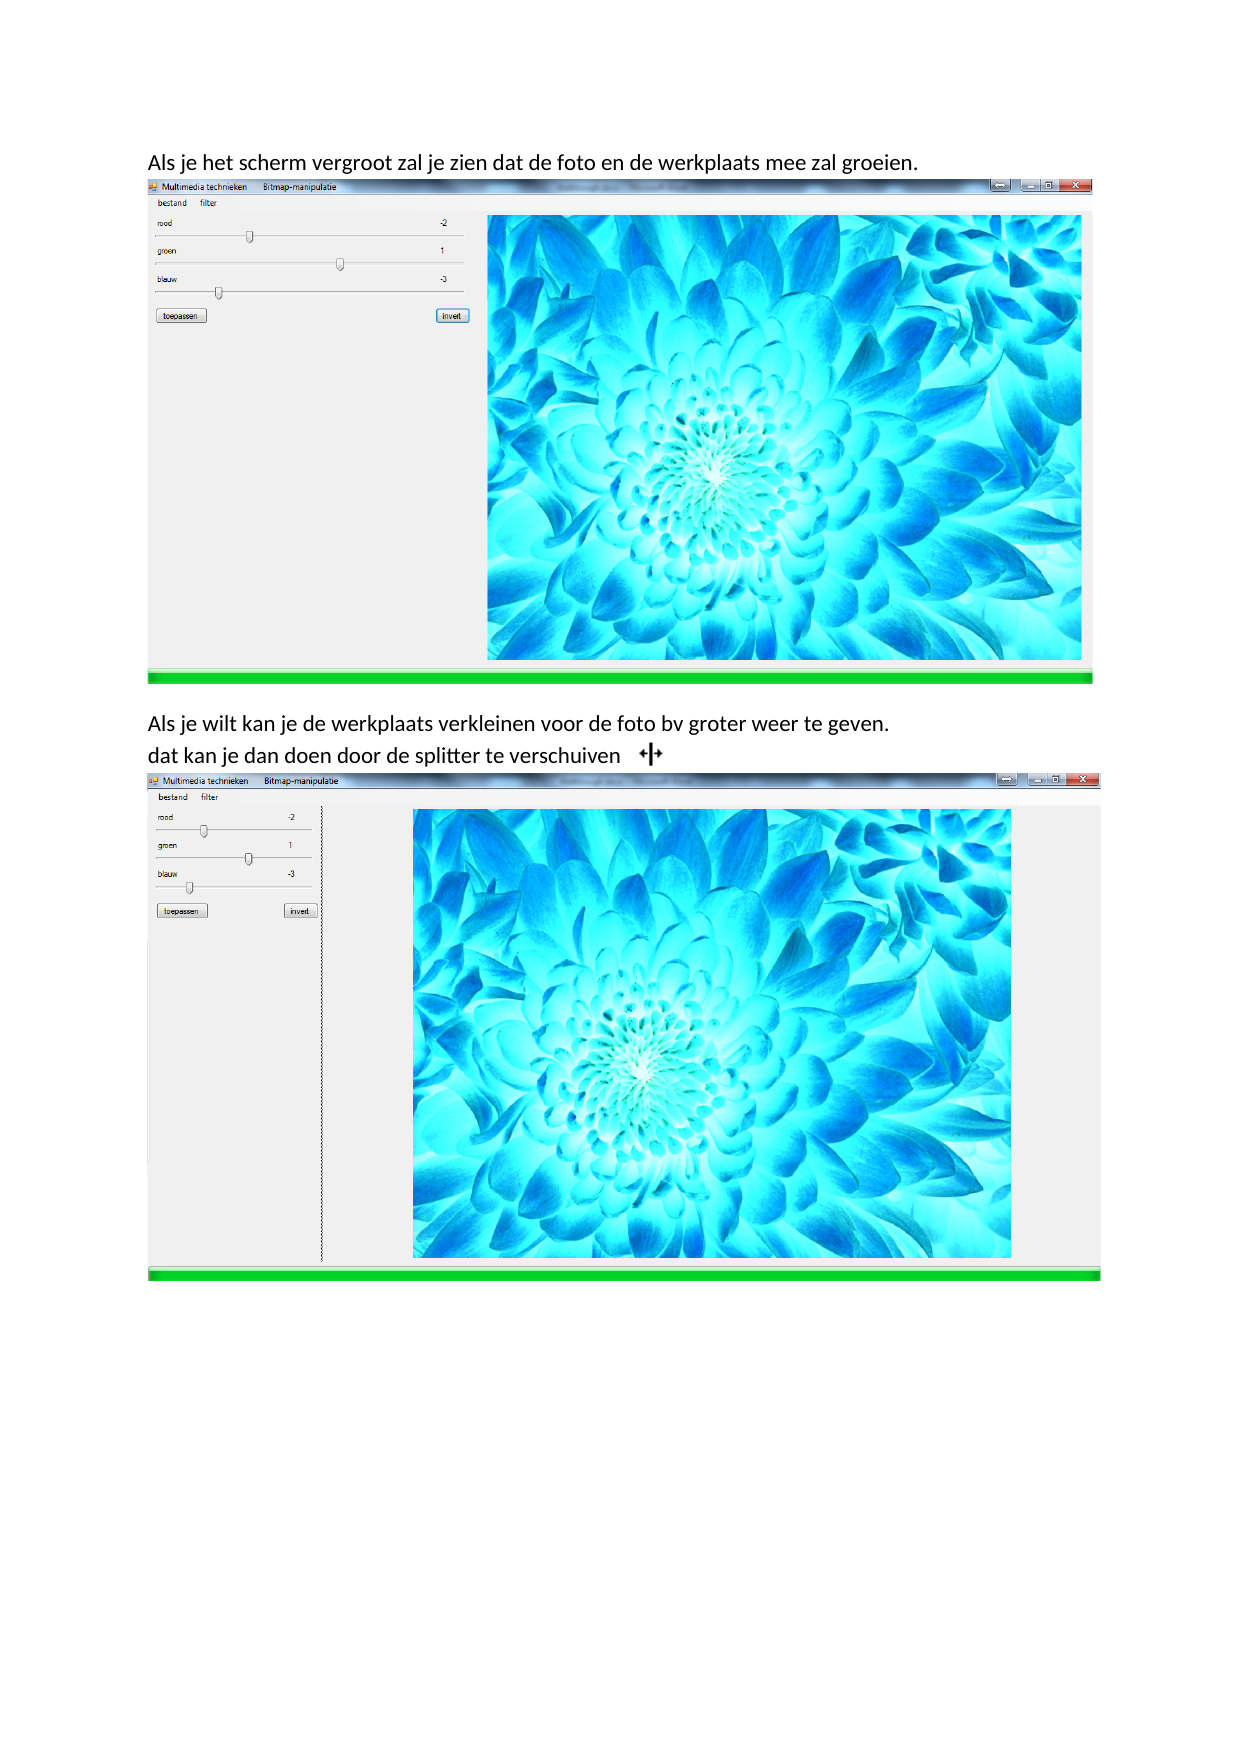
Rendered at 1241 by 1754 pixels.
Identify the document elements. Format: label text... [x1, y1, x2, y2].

text Als je het scherm vergroot zal je zien dat de foto en de werkplaats mee zal groeien. [148, 148, 1093, 179]
picture [147, 179, 1093, 684]
text Als je wilt kan je de werkplaats verkleinen voor de foto bv groter weer te geven. dat kan je dan doen door de splitter te verschuiven [148, 709, 1093, 773]
picture [147, 773, 1101, 1281]
